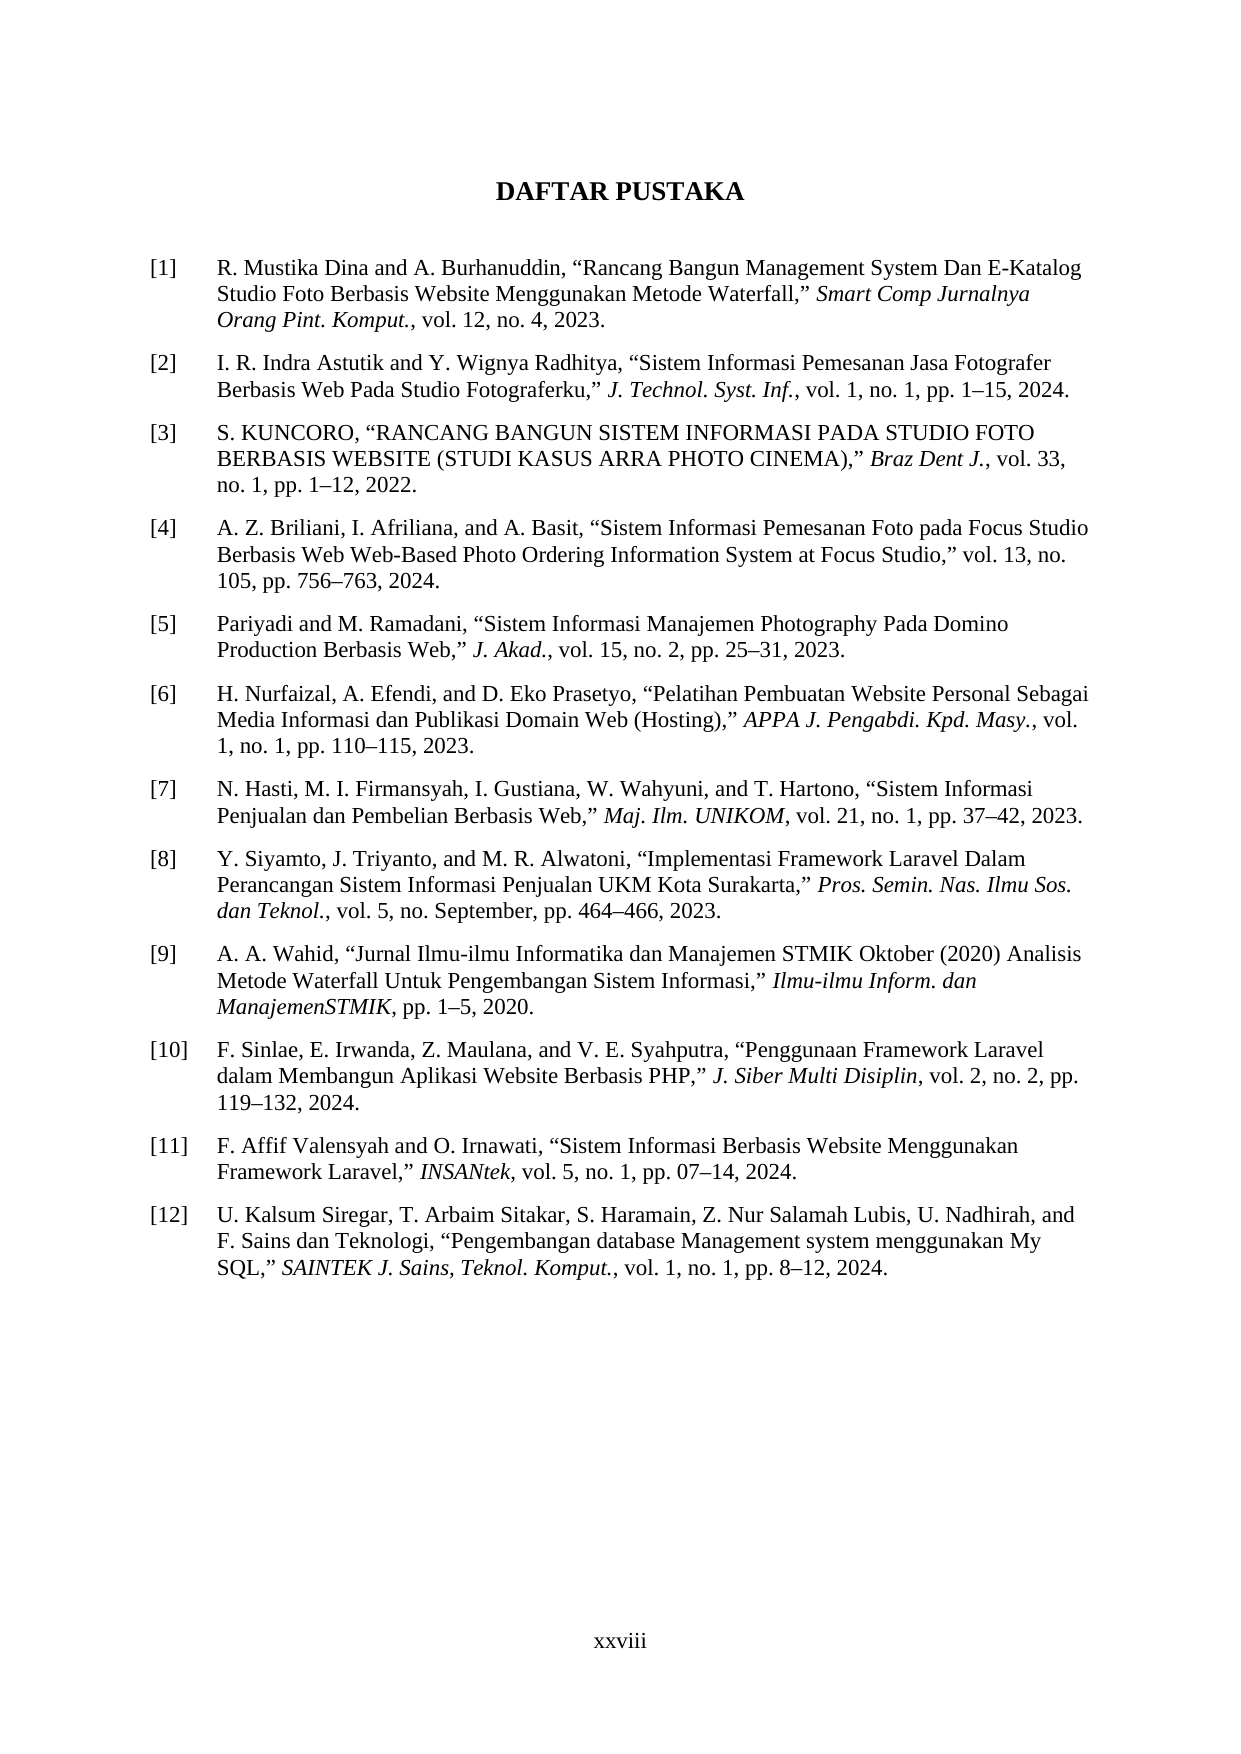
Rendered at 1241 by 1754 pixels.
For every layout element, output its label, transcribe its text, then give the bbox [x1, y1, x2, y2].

text [11] F. Affif Valensyah and O. Irnawati, “Sistem Informasi Berbasis Website Menggunakan Framework Laravel,” INSANtek, vol. 5, no. 1, pp. 07–14, 2024. [150, 1132, 1090, 1184]
text [12] U. Kalsum Siregar, T. Arbaim Sitakar, S. Haramain, Z. Nur Salamah Lubis, U. Nadhirah, and F. Sains dan Teknologi, “Pengembangan database Management system menggunakan My SQL,” SAINTEK J. Sains, Teknol. Komput., vol. 1, no. 1, pp. 8–12, 2024. [150, 1201, 1090, 1280]
text [8] Y. Siyamto, J. Triyanto, and M. R. Alwatoni, “Implementasi Framework Laravel Dalam Perancangan Sistem Informasi Penjualan UKM Kota Surakarta,” Pros. Semin. Nas. Ilmu Sos. dan Teknol., vol. 5, no. September, pp. 464–466, 2023. [150, 845, 1090, 924]
subtitle DAFTAR PUSTAKA [150, 175, 1090, 206]
text [7] N. Hasti, M. I. Firmansyah, I. Gustiana, W. Wahyuni, and T. Hartono, “Sistem Informasi Penjualan dan Pembelian Berbasis Web,” Maj. Ilm. UNIKOM, vol. 21, no. 1, pp. 37–42, 2023. [150, 775, 1090, 828]
text [1] R. Mustika Dina and A. Burhanuddin, “Rancang Bangun Management System Dan E-Katalog Studio Foto Berbasis Website Menggunakan Metode Waterfall,” Smart Comp Jurnalnya Orang Pint. Komput., vol. 12, no. 4, 2023. [150, 254, 1090, 333]
text [6] H. Nurfaizal, A. Efendi, and D. Eko Prasetyo, “Pelatihan Pembuatan Website Personal Sebagai Media Informasi dan Publikasi Domain Web (Hosting),” APPA J. Pengabdi. Kpd. Masy., vol. 1, no. 1, pp. 110–115, 2023. [150, 679, 1090, 759]
text [5] Pariyadi and M. Ramadani, “Sistem Informasi Manajemen Photography Pada Domino Production Berbasis Web,” J. Akad., vol. 15, no. 2, pp. 25–31, 2023. [150, 610, 1090, 663]
text [10] F. Sinlae, E. Irwanda, Z. Maulana, and V. E. Syahputra, “Penggunaan Framework Laravel dalam Membangun Aplikasi Website Berbasis PHP,” J. Siber Multi Disiplin, vol. 2, no. 2, pp. 119–132, 2024. [150, 1036, 1090, 1115]
text [3] S. KUNCORO, “RANCANG BANGUN SISTEM INFORMASI PADA STUDIO FOTO BERBASIS WEBSITE (STUDI KASUS ARRA PHOTO CINEMA),” Braz Dent J., vol. 33, no. 1, pp. 1–12, 2022. [150, 419, 1090, 498]
text [4] A. Z. Briliani, I. Afriliana, and A. Basit, “Sistem Informasi Pemesanan Foto pada Focus Studio Berbasis Web Web-Based Photo Ordering Information System at Focus Studio,” vol. 13, no. 105, pp. 756–763, 2024. [150, 514, 1090, 593]
text [9] A. A. Wahid, “Jurnal Ilmu-ilmu Informatika dan Manajemen STMIK Oktober (2020) Analisis Metode Waterfall Untuk Pengembangan Sistem Informasi,” Ilmu-ilmu Inform. dan ManajemenSTMIK, pp. 1–5, 2020. [150, 940, 1090, 1019]
text [2] I. R. Indra Astutik and Y. Wignya Radhitya, “Sistem Informasi Pemesanan Jasa Fotografer Berbasis Web Pada Studio Fotograferku,” J. Technol. Syst. Inf., vol. 1, no. 1, pp. 1–15, 2024. [150, 349, 1090, 402]
